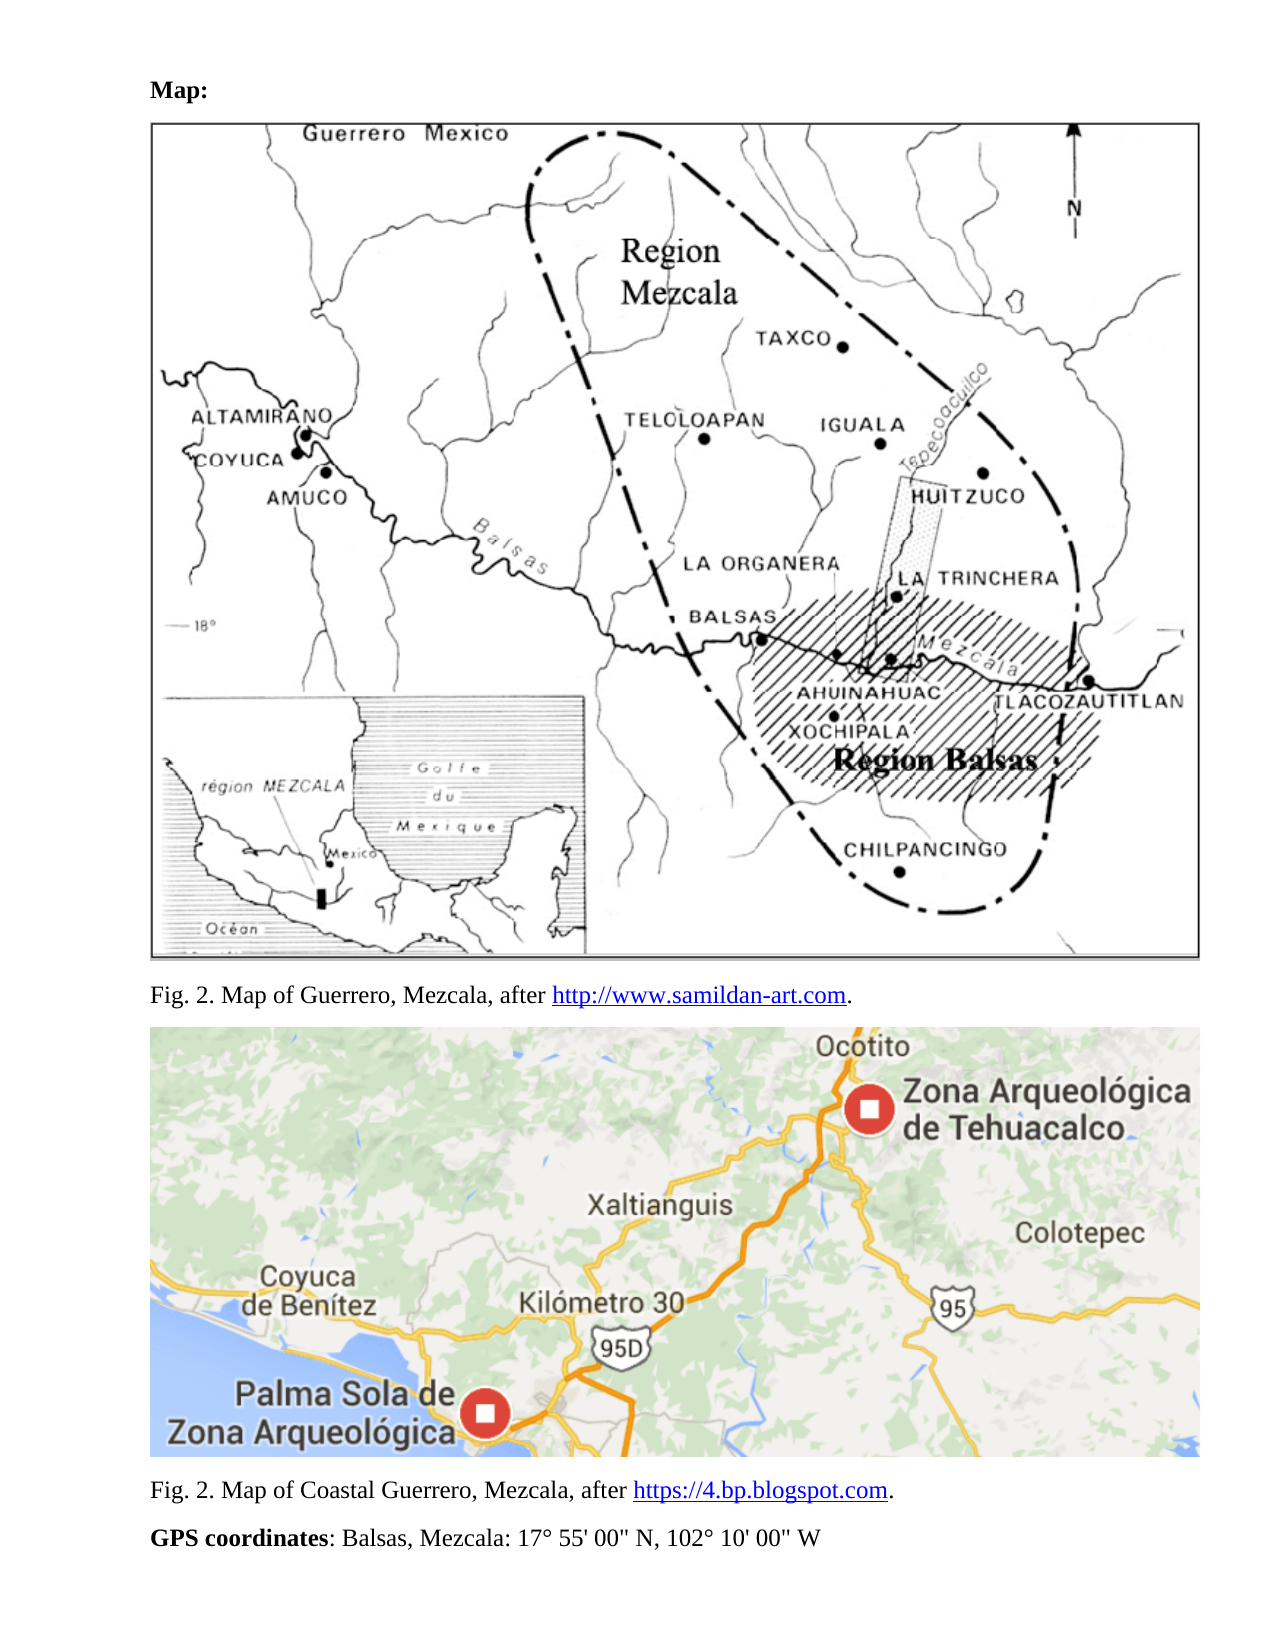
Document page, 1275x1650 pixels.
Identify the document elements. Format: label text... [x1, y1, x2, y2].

text Map: [150, 75, 1200, 104]
text Fig. 2. Map of Guerrero, Mezcala, after http://www.samildan-art.com. [150, 980, 1200, 1009]
text GPS coordinates: Balsas, Mezcala: 17° 55' 00" N, 102° 10' 00" W [150, 1523, 1200, 1552]
text Fig. 2. Map of Coastal Guerrero, Mezcala, after https://4.bp.blogspot.com. [150, 1476, 1200, 1504]
picture [150, 122, 1200, 961]
picture [150, 1027, 1200, 1457]
